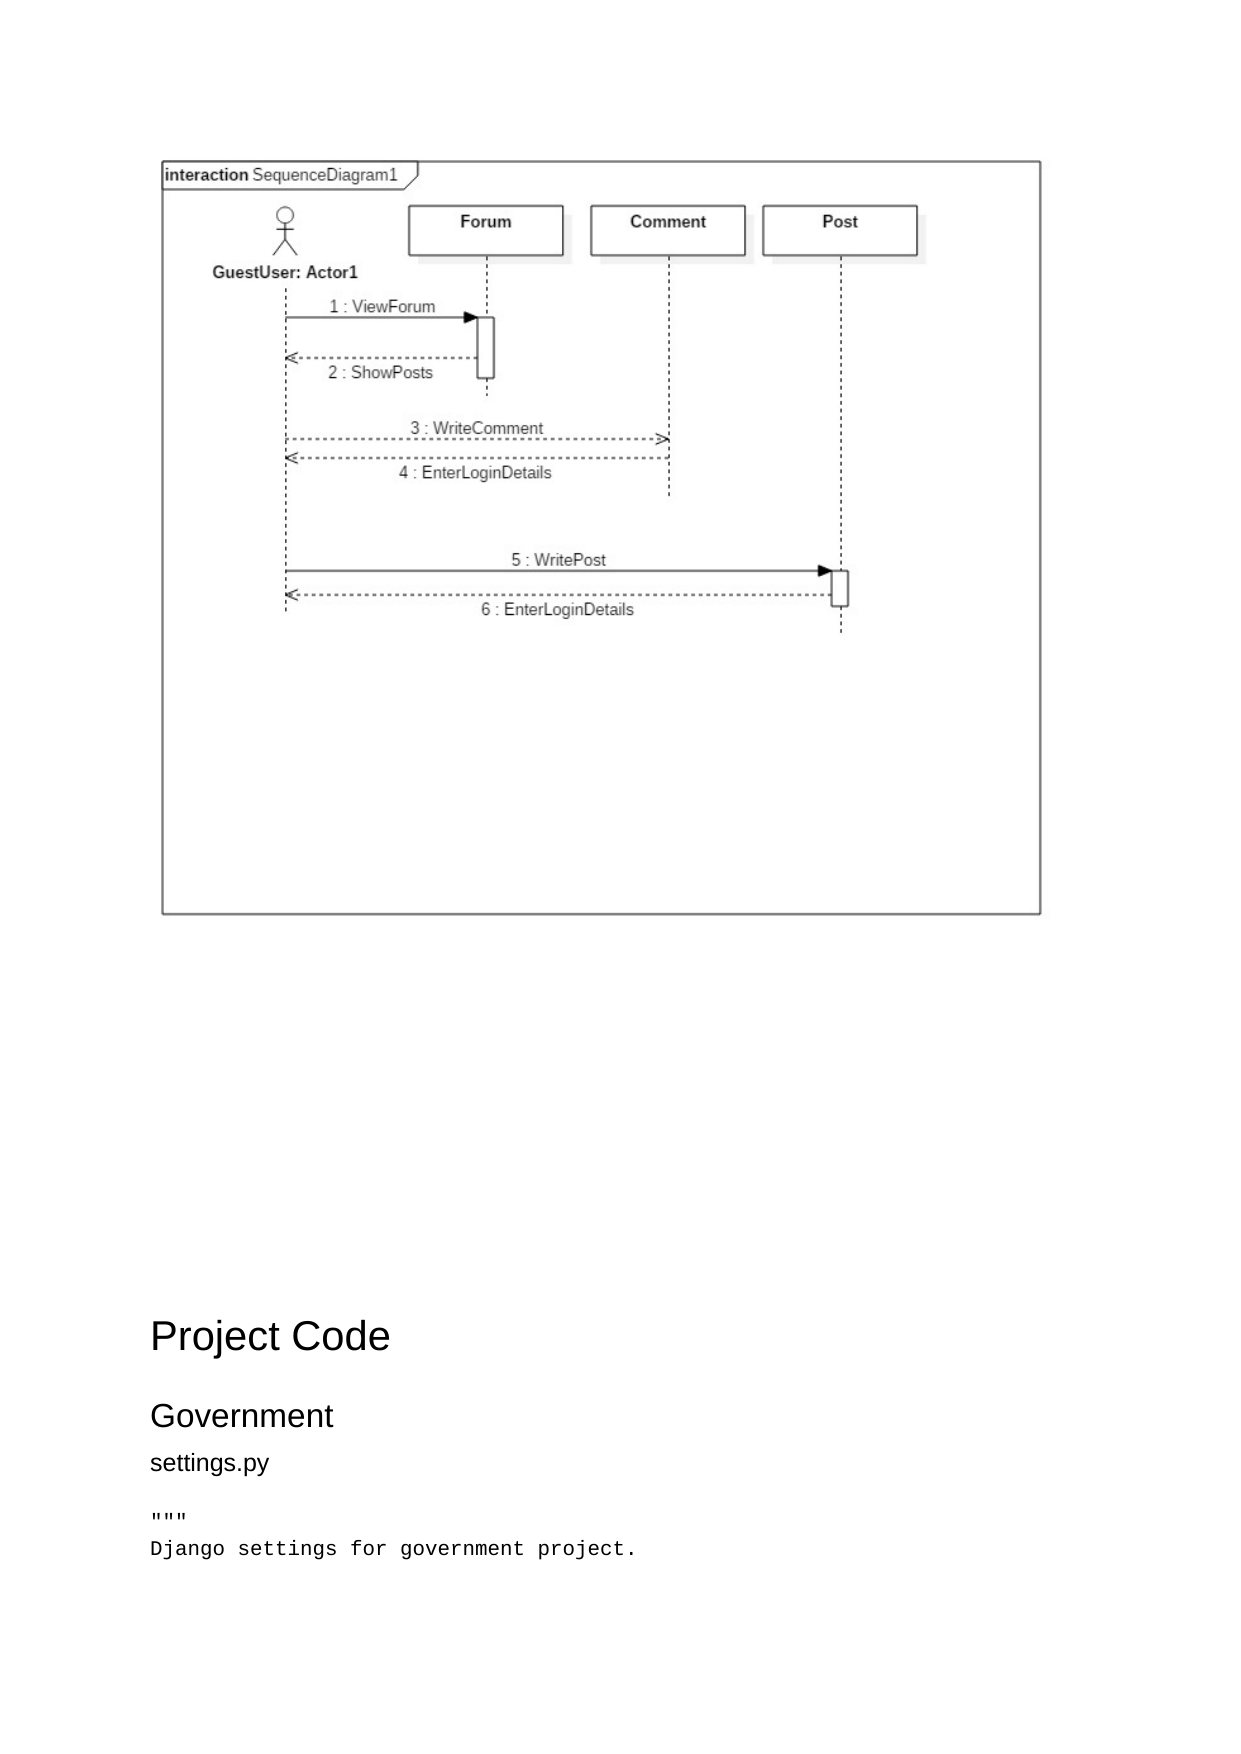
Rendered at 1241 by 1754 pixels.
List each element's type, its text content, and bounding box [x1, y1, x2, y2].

text settings.py [150, 1447, 1090, 1476]
subtitle Government [150, 1397, 1090, 1435]
text """ [150, 1511, 1090, 1534]
picture [150, 150, 1091, 965]
subtitle Project Code [150, 1311, 1090, 1359]
text Django settings for government project. [150, 1538, 1090, 1562]
